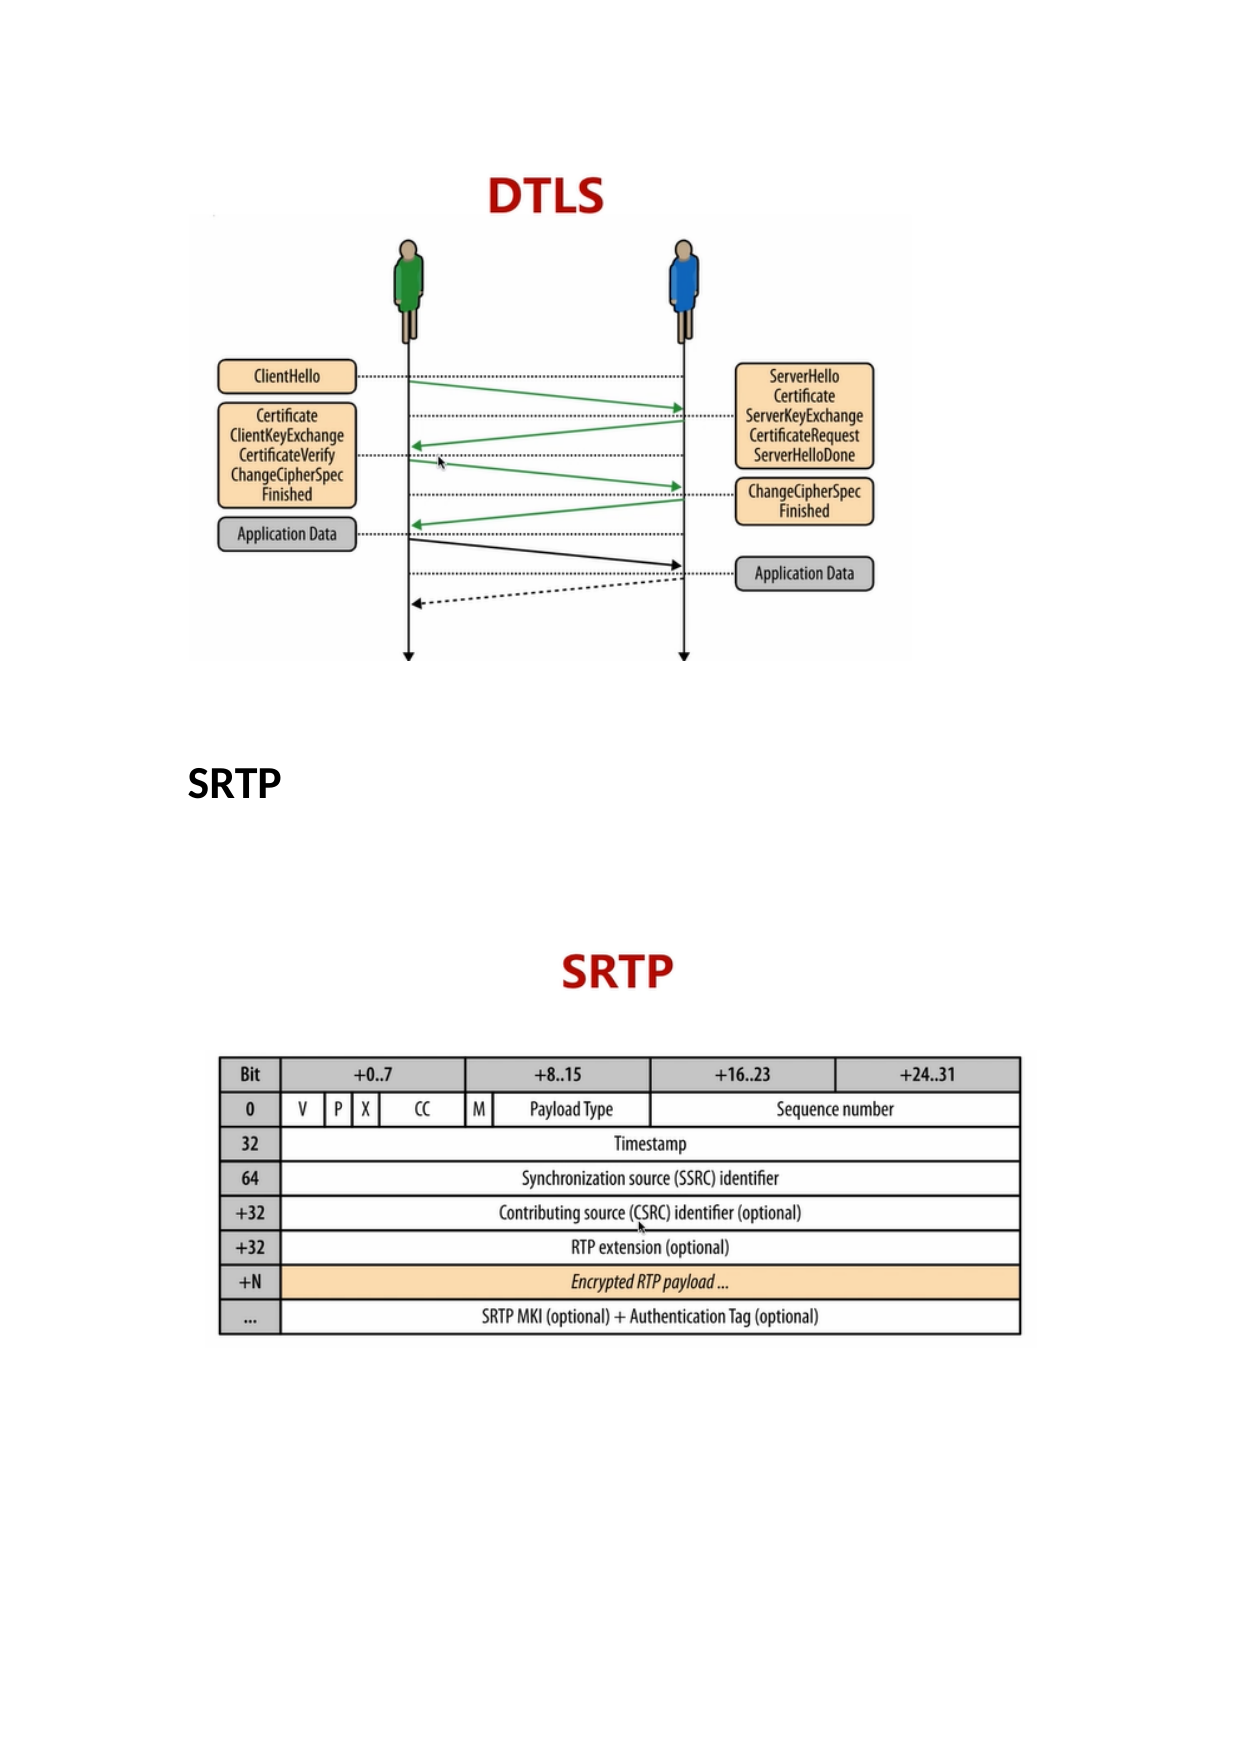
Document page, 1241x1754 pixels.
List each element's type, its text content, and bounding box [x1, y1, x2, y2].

picture [187, 927, 1052, 1370]
picture [187, 162, 929, 661]
subtitle SRTP [187, 750, 1053, 815]
